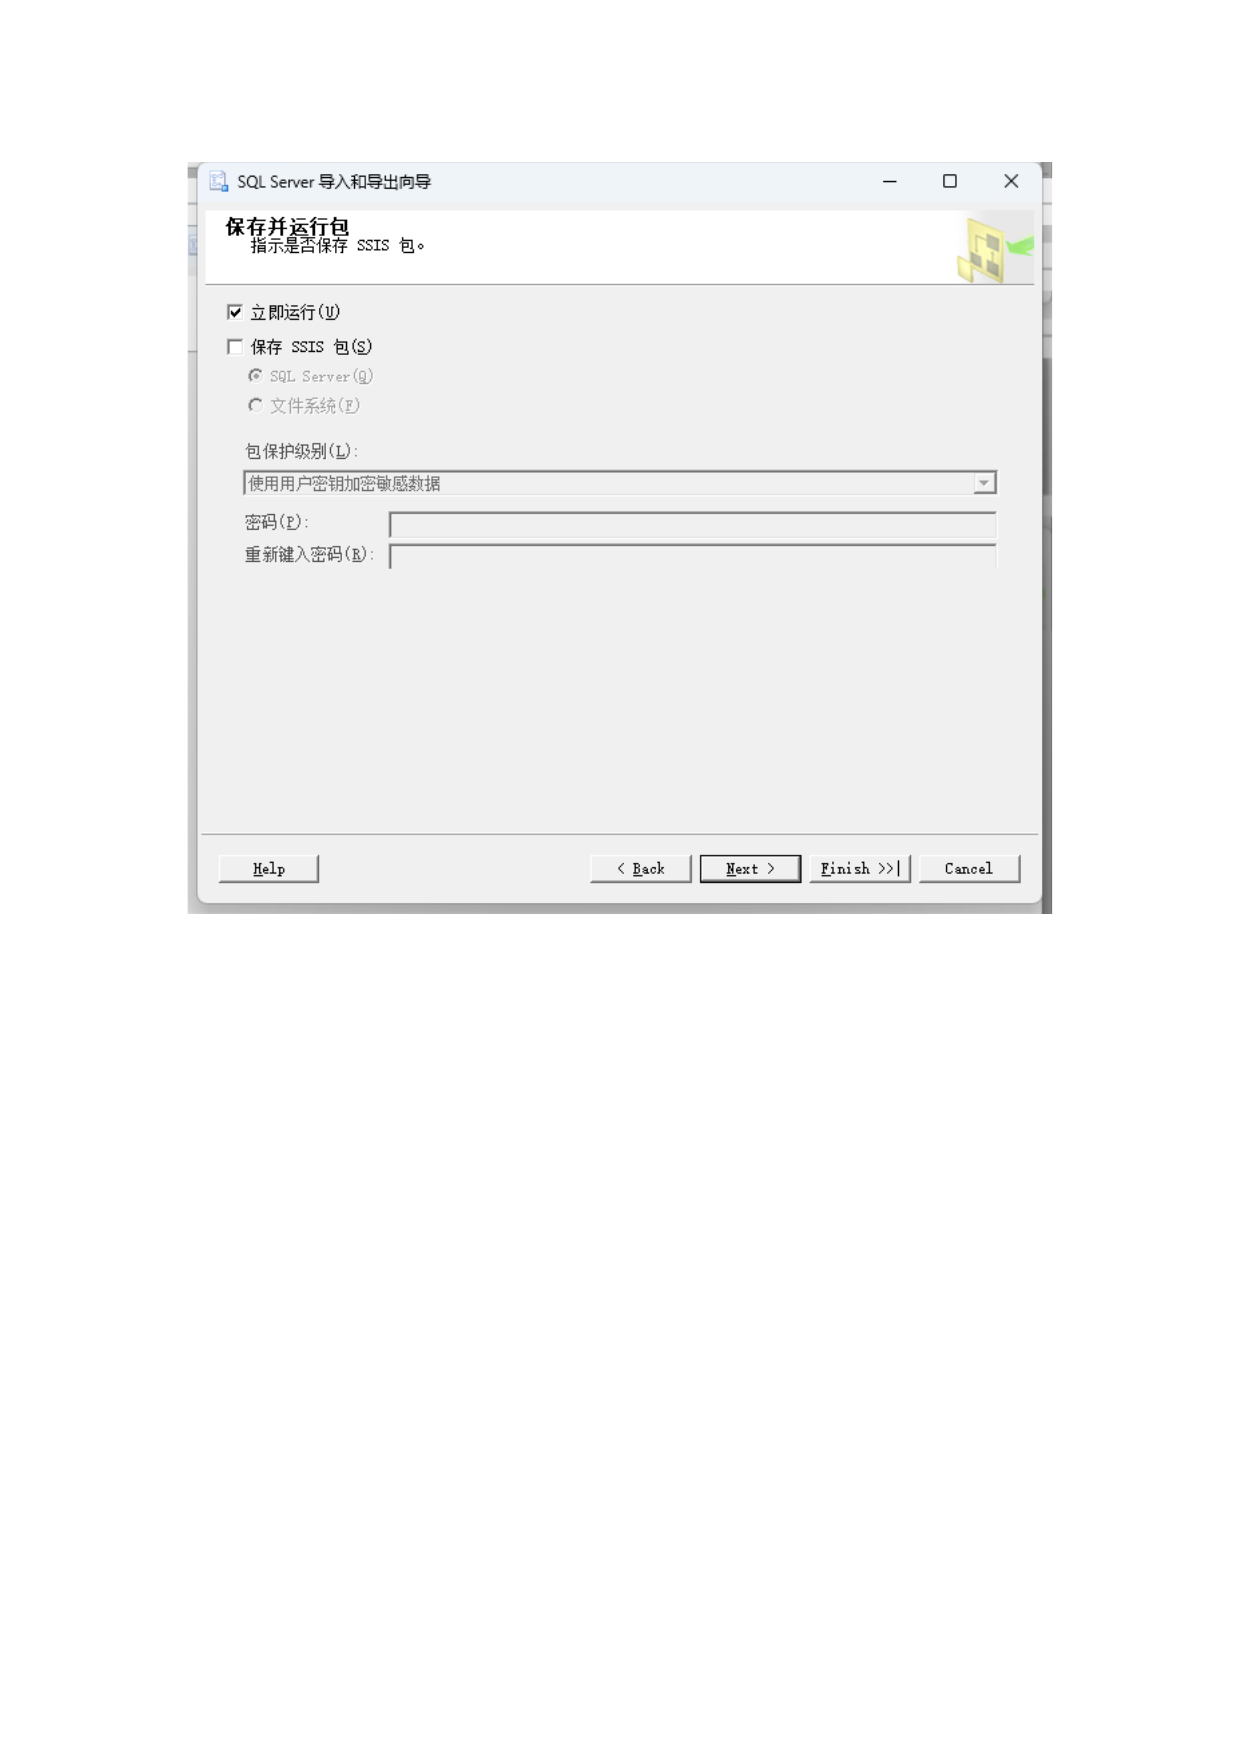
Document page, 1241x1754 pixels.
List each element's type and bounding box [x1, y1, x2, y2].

picture [187, 162, 1053, 914]
